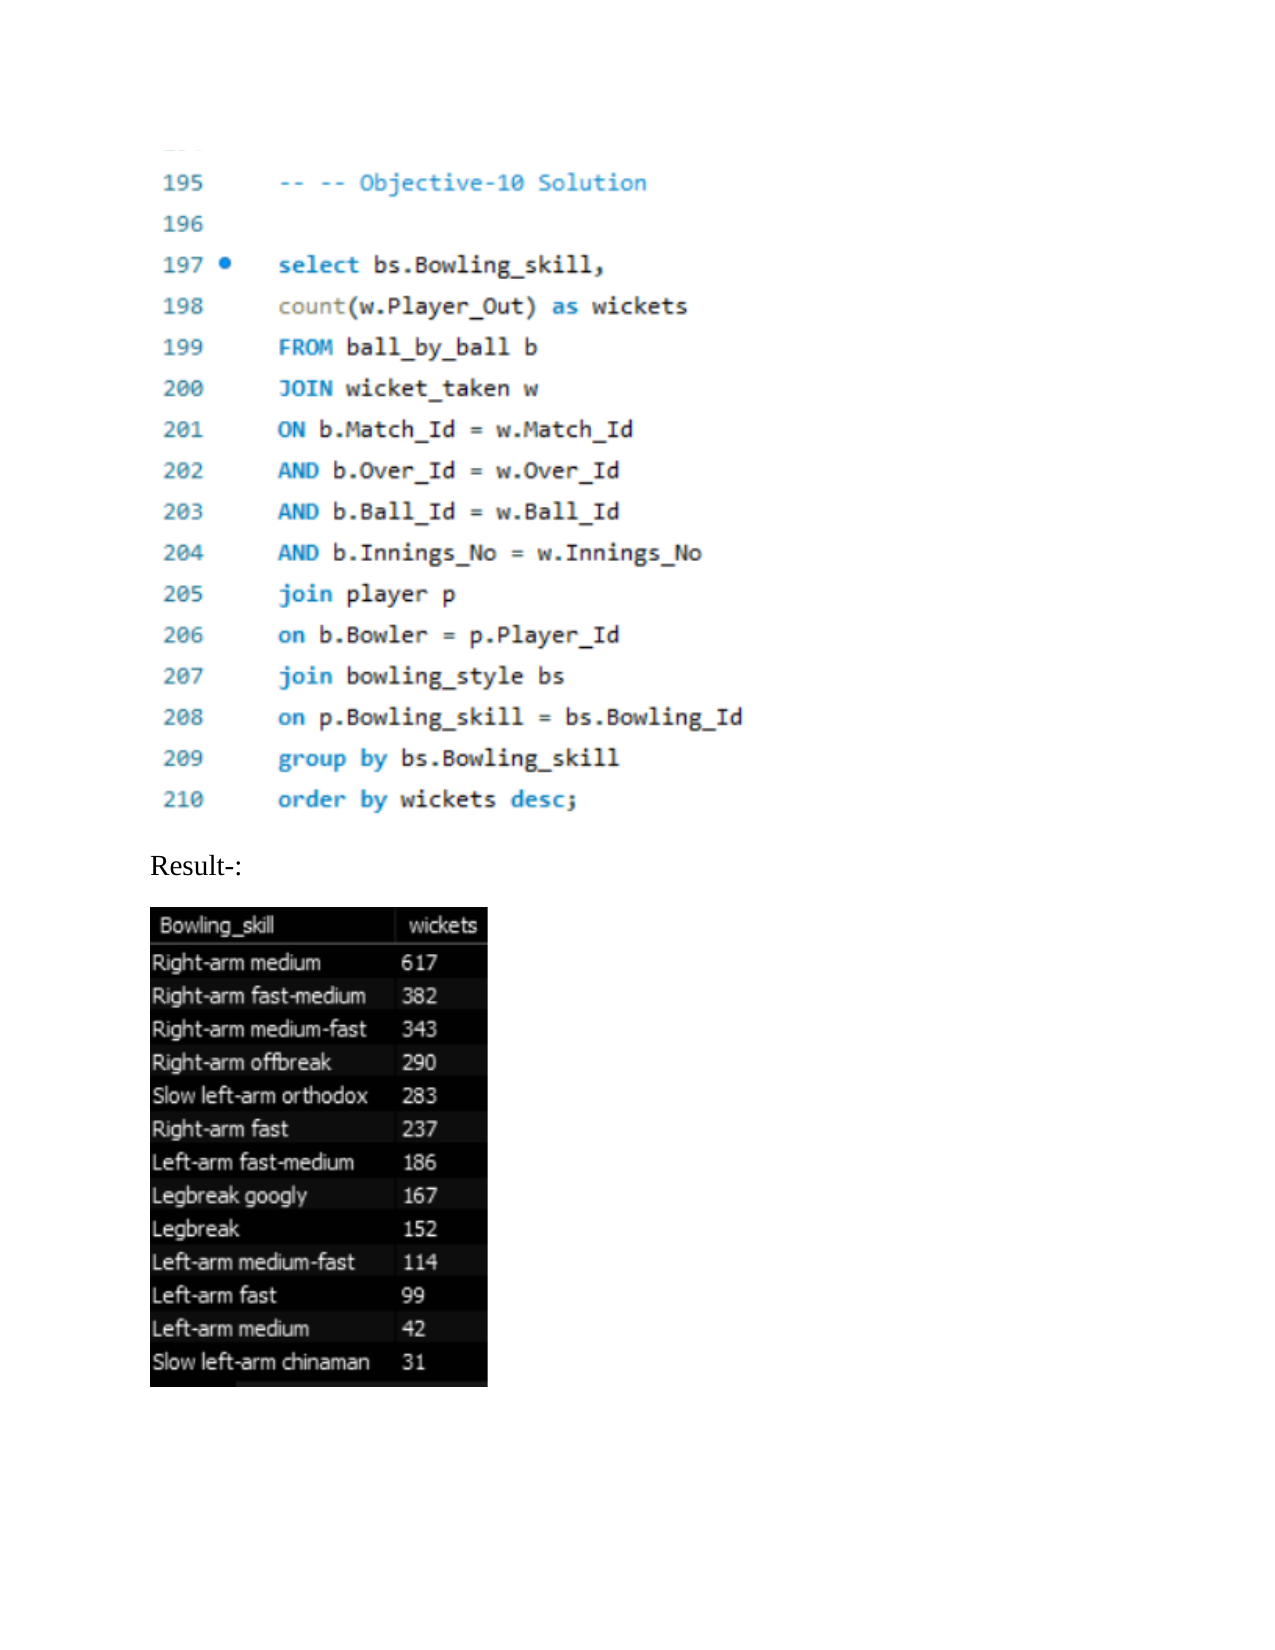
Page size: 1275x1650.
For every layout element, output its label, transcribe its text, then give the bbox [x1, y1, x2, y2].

text Result-: [150, 848, 1125, 882]
picture [150, 150, 807, 824]
picture [150, 907, 488, 1387]
